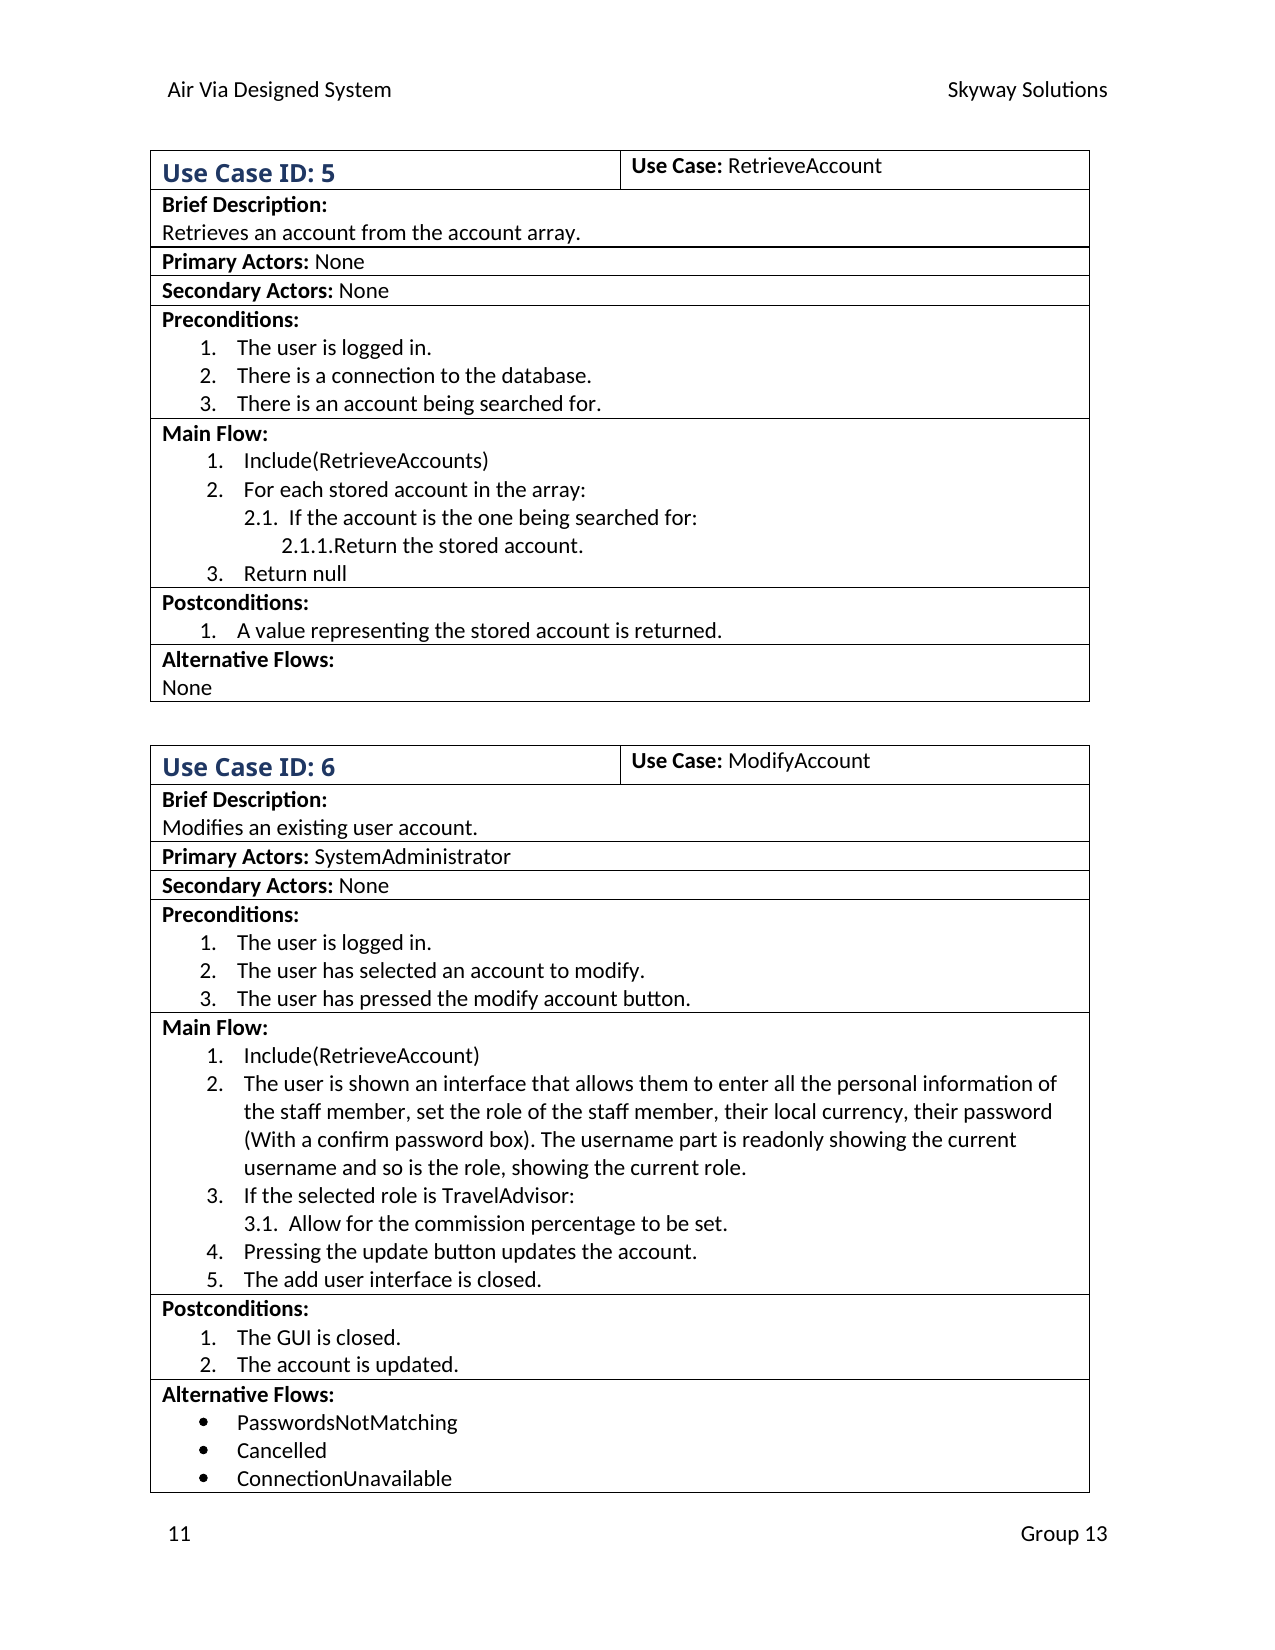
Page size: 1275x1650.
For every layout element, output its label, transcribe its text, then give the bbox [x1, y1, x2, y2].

table_cell Main Flow: Include(RetrieveAccounts) For each stored account in the array: If the account is the one being searched for: Return the stored account. Return null [151, 419, 1089, 587]
table_cell Postconditions: A value representing the stored account is returned. [151, 588, 1089, 644]
table_header Use Case: RetrieveAccount [621, 151, 1089, 189]
table_header Use Case: ModifyAccount [621, 746, 1089, 784]
table_cell Preconditions: The user is logged in. The user has selected an account to modify. The user has pressed the modify account button. [151, 900, 1089, 1012]
table_cell Preconditions: The user is logged in. There is a connection to the database. There is an account being searched for. [151, 306, 1089, 418]
table_header Use Case ID: 5 [151, 151, 620, 189]
table_cell Brief Description: Modifies an existing user account. [151, 785, 1089, 841]
table_cell Main Flow: Include(RetrieveAccount) The user is shown an interface that allows them to enter all the personal information of the staff member, set the role of the staff member, their local currency, their password (With a confirm password box). The username part is readonly showing the current username and so is the role, showing the current role. If the selected role is TravelAdvisor: Allow for the commission percentage to be set. Pressing the update button updates the account. The add user interface is closed. [151, 1013, 1089, 1293]
table_cell Alternative Flows: None [151, 645, 1089, 701]
table_cell Primary Actors: None [151, 248, 1089, 275]
table_cell Alternative Flows: PasswordsNotMatching Cancelled ConnectionUnavailable [151, 1380, 1089, 1492]
table_cell Postconditions: The GUI is closed. The account is updated. [151, 1295, 1089, 1379]
table_cell Secondary Actors: None [151, 276, 1089, 304]
table_cell Brief Description: Retrieves an account from the account array. [151, 190, 1089, 246]
table_header Use Case ID: 6 [151, 746, 620, 784]
table_cell Primary Actors: SystemAdministrator [151, 842, 1089, 870]
table_cell Secondary Actors: None [151, 871, 1089, 899]
